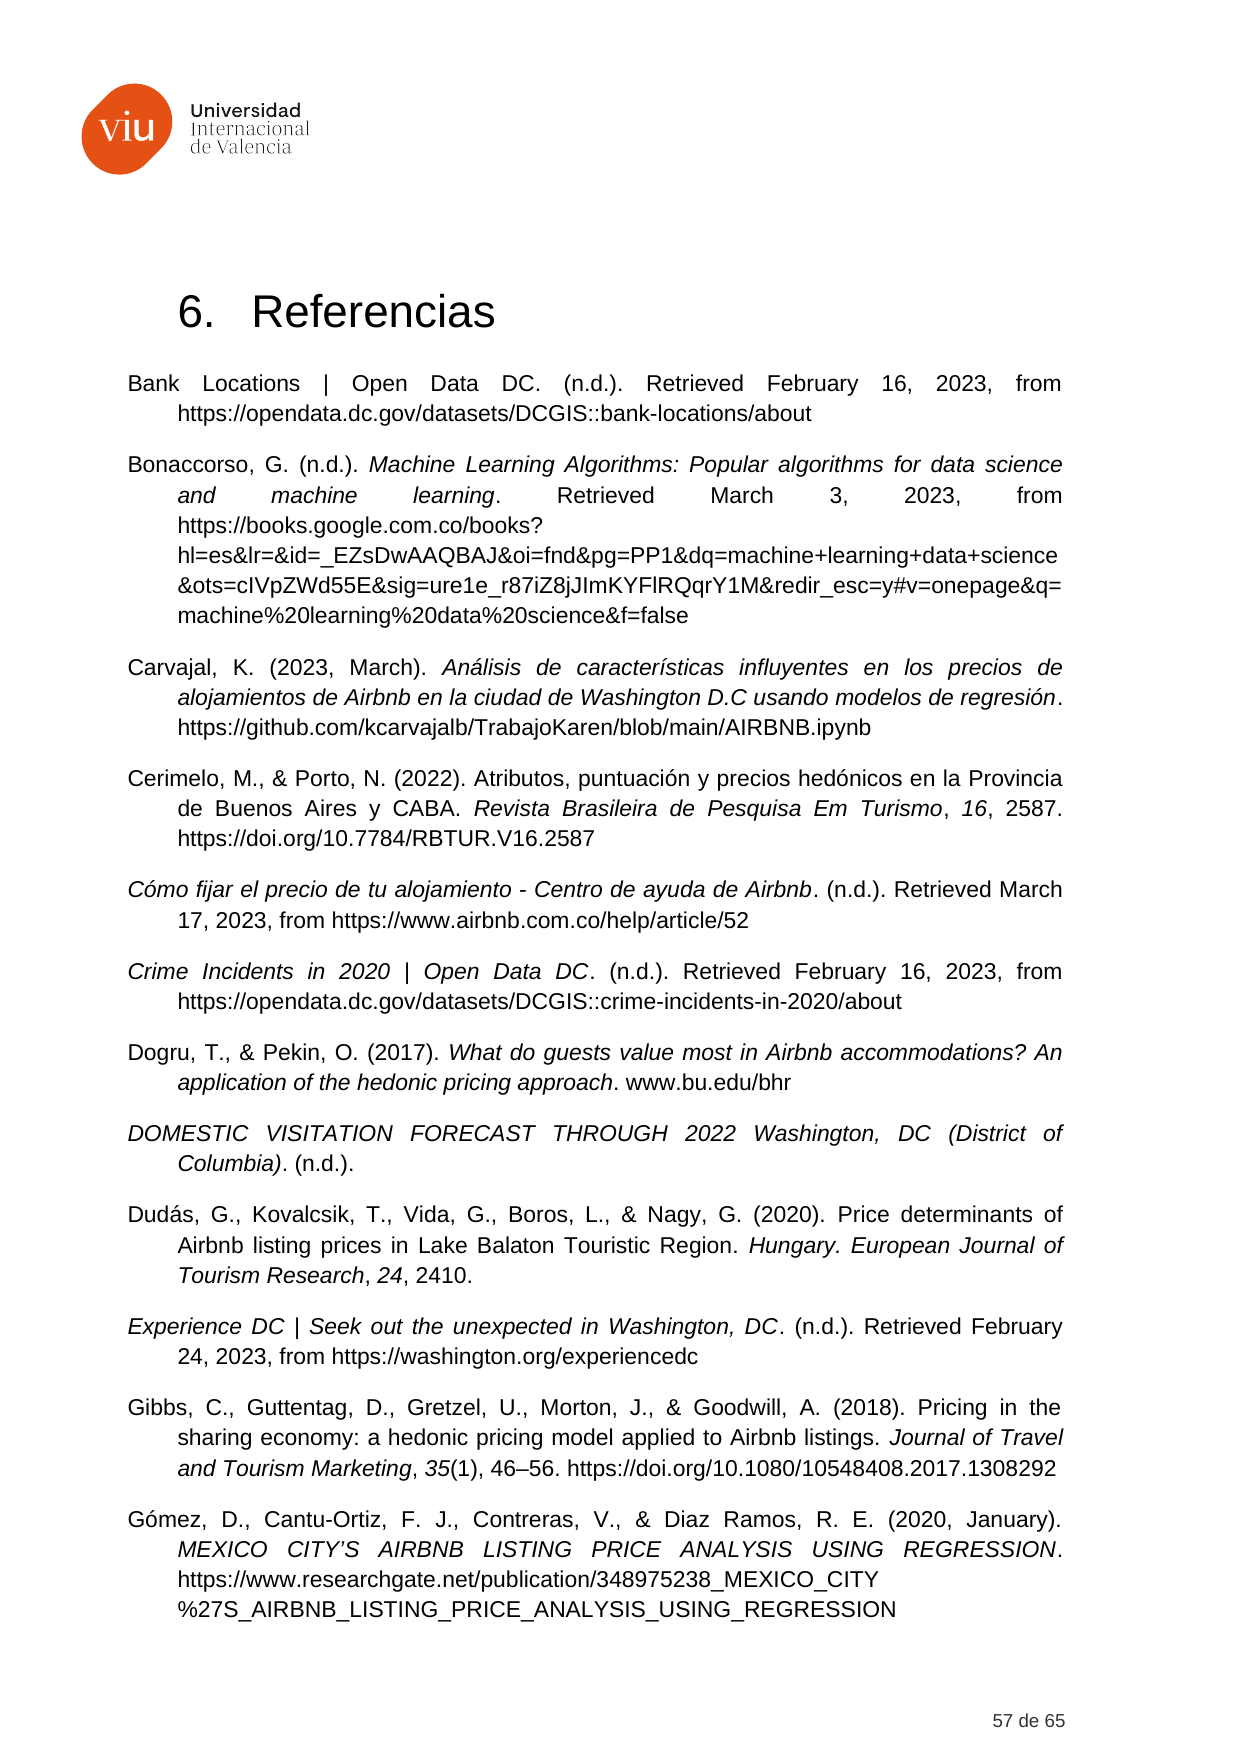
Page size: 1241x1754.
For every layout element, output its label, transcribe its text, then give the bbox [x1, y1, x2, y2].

subtitle Referencias [177, 284, 1063, 337]
picture [60, 62, 330, 197]
